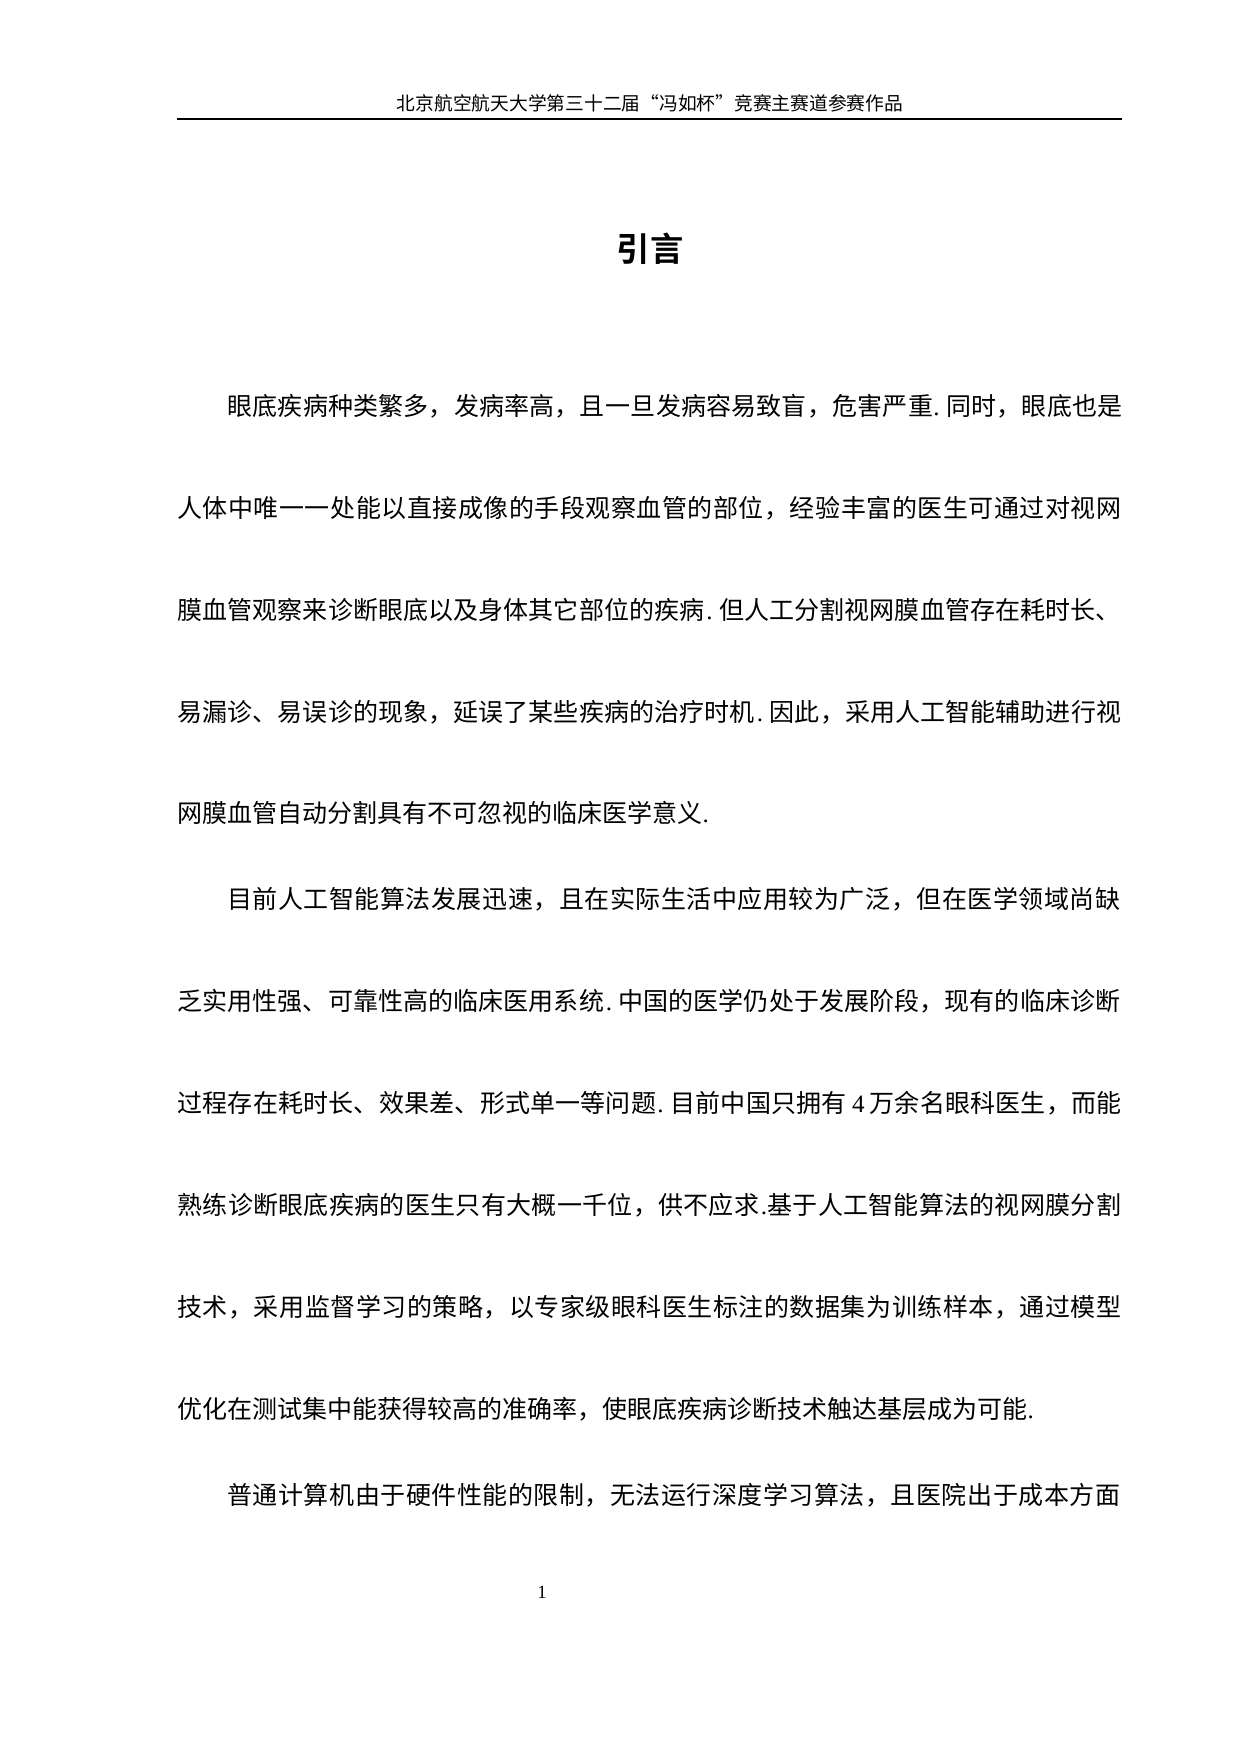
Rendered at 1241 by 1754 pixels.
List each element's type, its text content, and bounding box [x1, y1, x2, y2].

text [177, 1459, 1122, 1527]
subtitle 引言 [177, 213, 1122, 281]
text 目前人工智能算法发展迅速，且在实际生活中应用较为广泛，但在医学领域尚缺乏实用性强、可靠性高的临床医用系统. 中国的医学仍处于发展阶段，现有的临床诊断过程存在耗时长、效果差、形式单一等问题. 目前中国只拥有4万余名眼科医生，而能熟练诊断眼底疾病的医生只有大概一千位，供不应求.基于人工智能算法的视网膜分割技术，采用监督学习的策略，以专家级眼科医生标注的数据集为训练样本，通过模型优化在测试集中能获得较高的准确率，使眼底疾病诊断技术触达基层成为可能. [177, 864, 1122, 1441]
text 眼底疾病种类繁多，发病率高，且一旦发病容易致盲，危害严重. 同时，眼底也是人体中唯一一处能以直接成像的手段观察血管的部位，经验丰富的医生可通过对视网膜血管观察来诊断眼底以及身体其它部位的疾病. 但人工分割视网膜血管存在耗时长、易漏诊、易误诊的现象，延误了某些疾病的治疗时机. 因此，采用人工智能辅助进行视网膜血管自动分割具有不可忽视的临床医学意义. [177, 371, 1122, 846]
